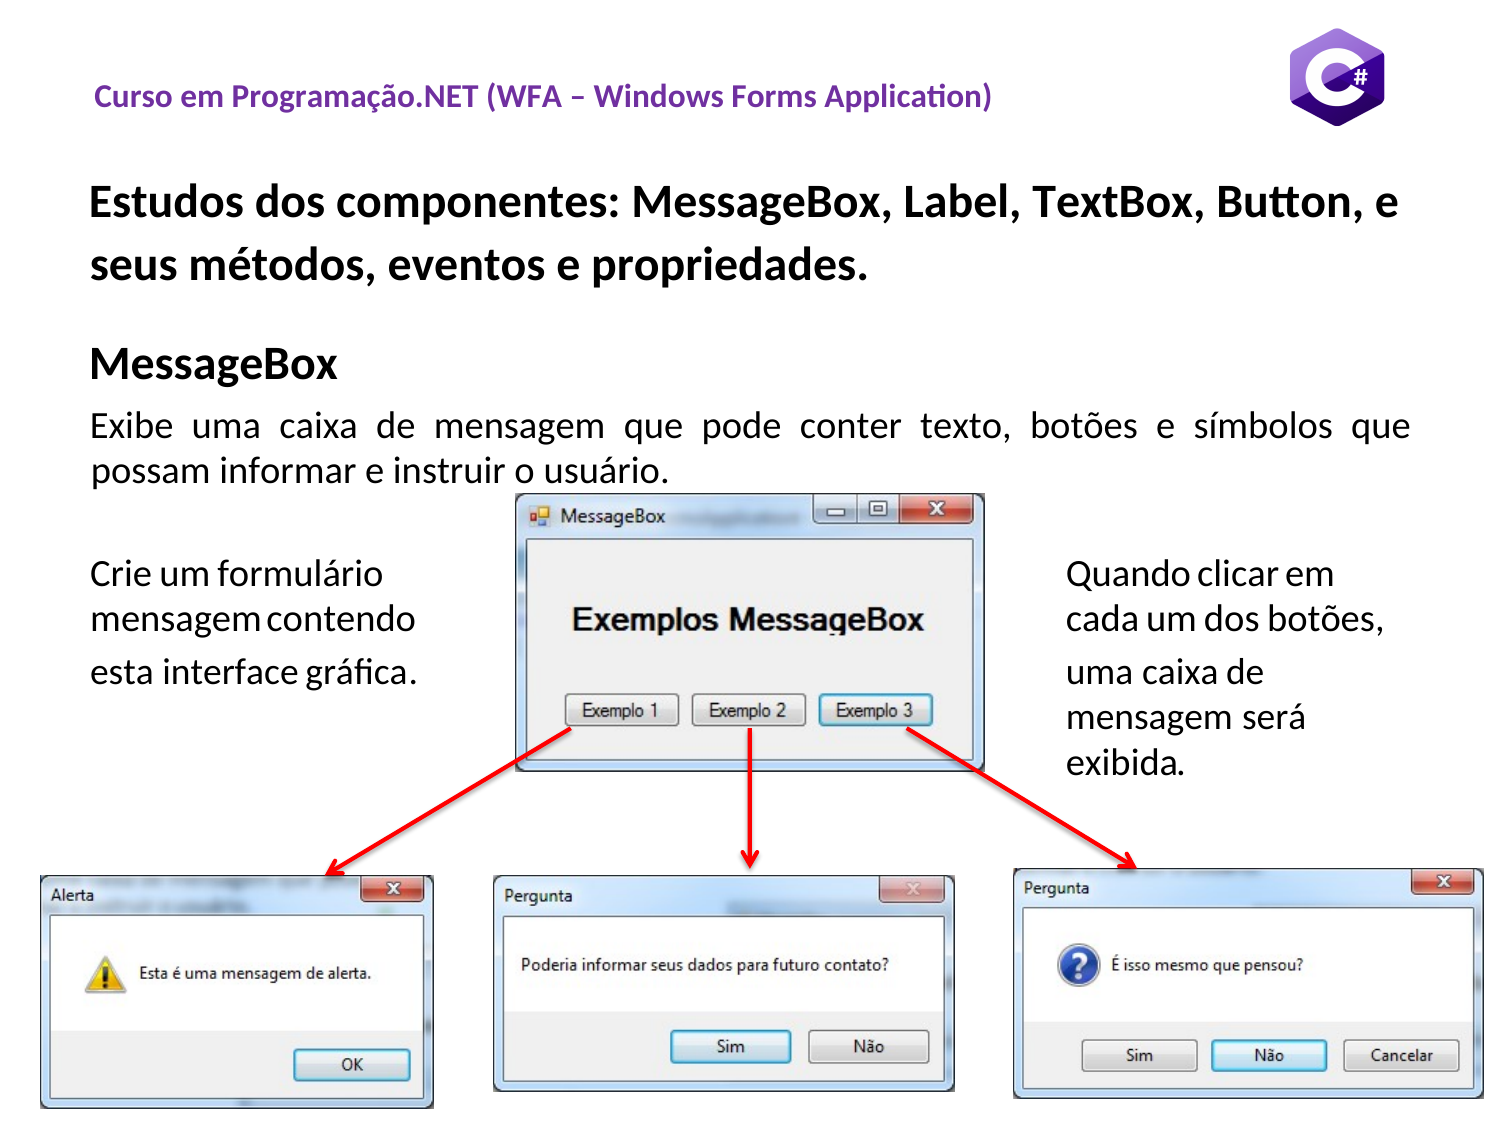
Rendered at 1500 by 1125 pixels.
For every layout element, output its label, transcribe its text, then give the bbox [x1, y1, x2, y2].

picture [1284, 25, 1389, 129]
picture [40, 493, 1484, 1109]
text Exibe uma caixa de mensagem que pode conter texto, botões e símbolos que possam informar e instruir o usuário. [89, 402, 1413, 493]
subtitle MessageBox [88, 333, 1467, 392]
picture [1153, 721, 1160, 727]
subtitle Estudos dos componentes: MessageBox, Label, TextBox, Button, e seus métodos, eventos e propriedades. [88, 171, 1467, 292]
